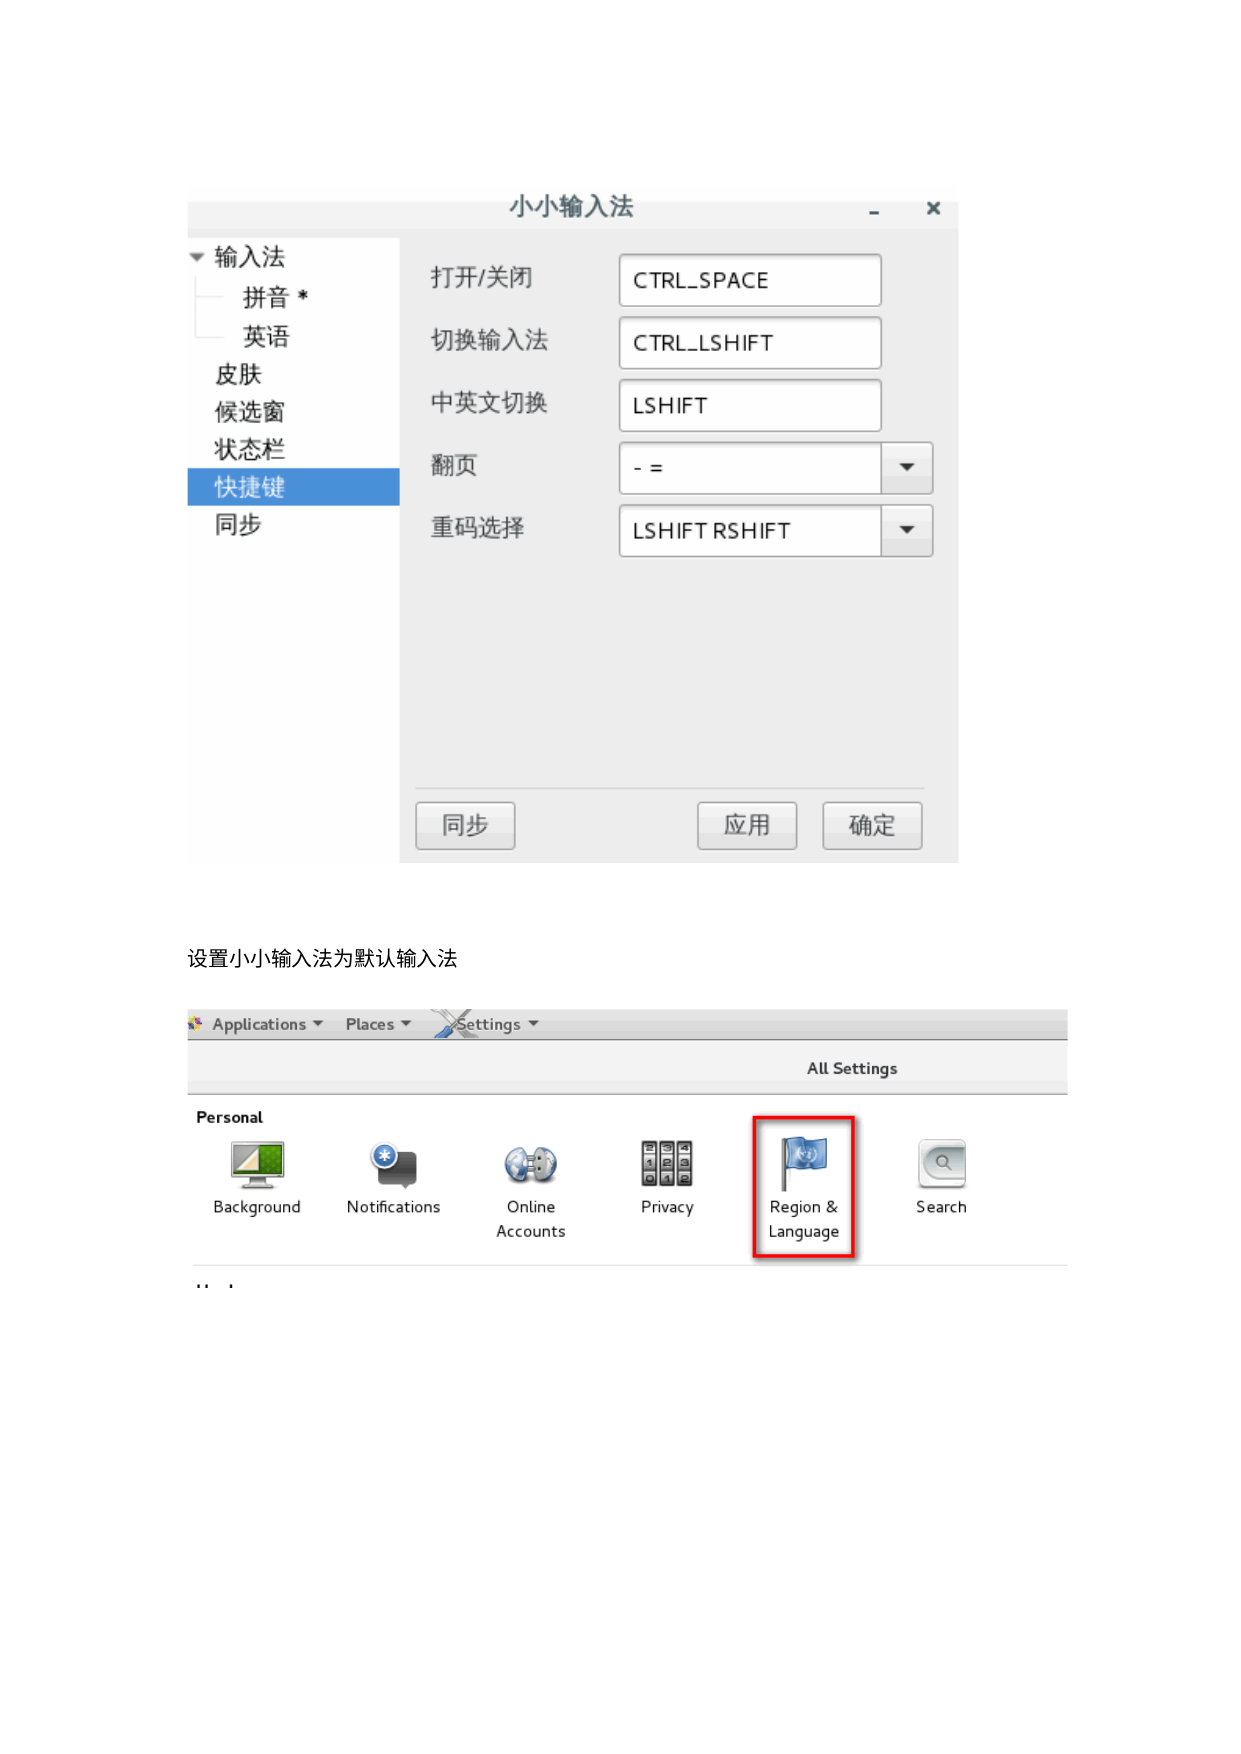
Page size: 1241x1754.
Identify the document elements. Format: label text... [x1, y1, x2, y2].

picture [187, 1009, 1068, 1288]
picture [187, 186, 959, 863]
text 设置小小输入法为默认输入法 [187, 936, 1038, 980]
